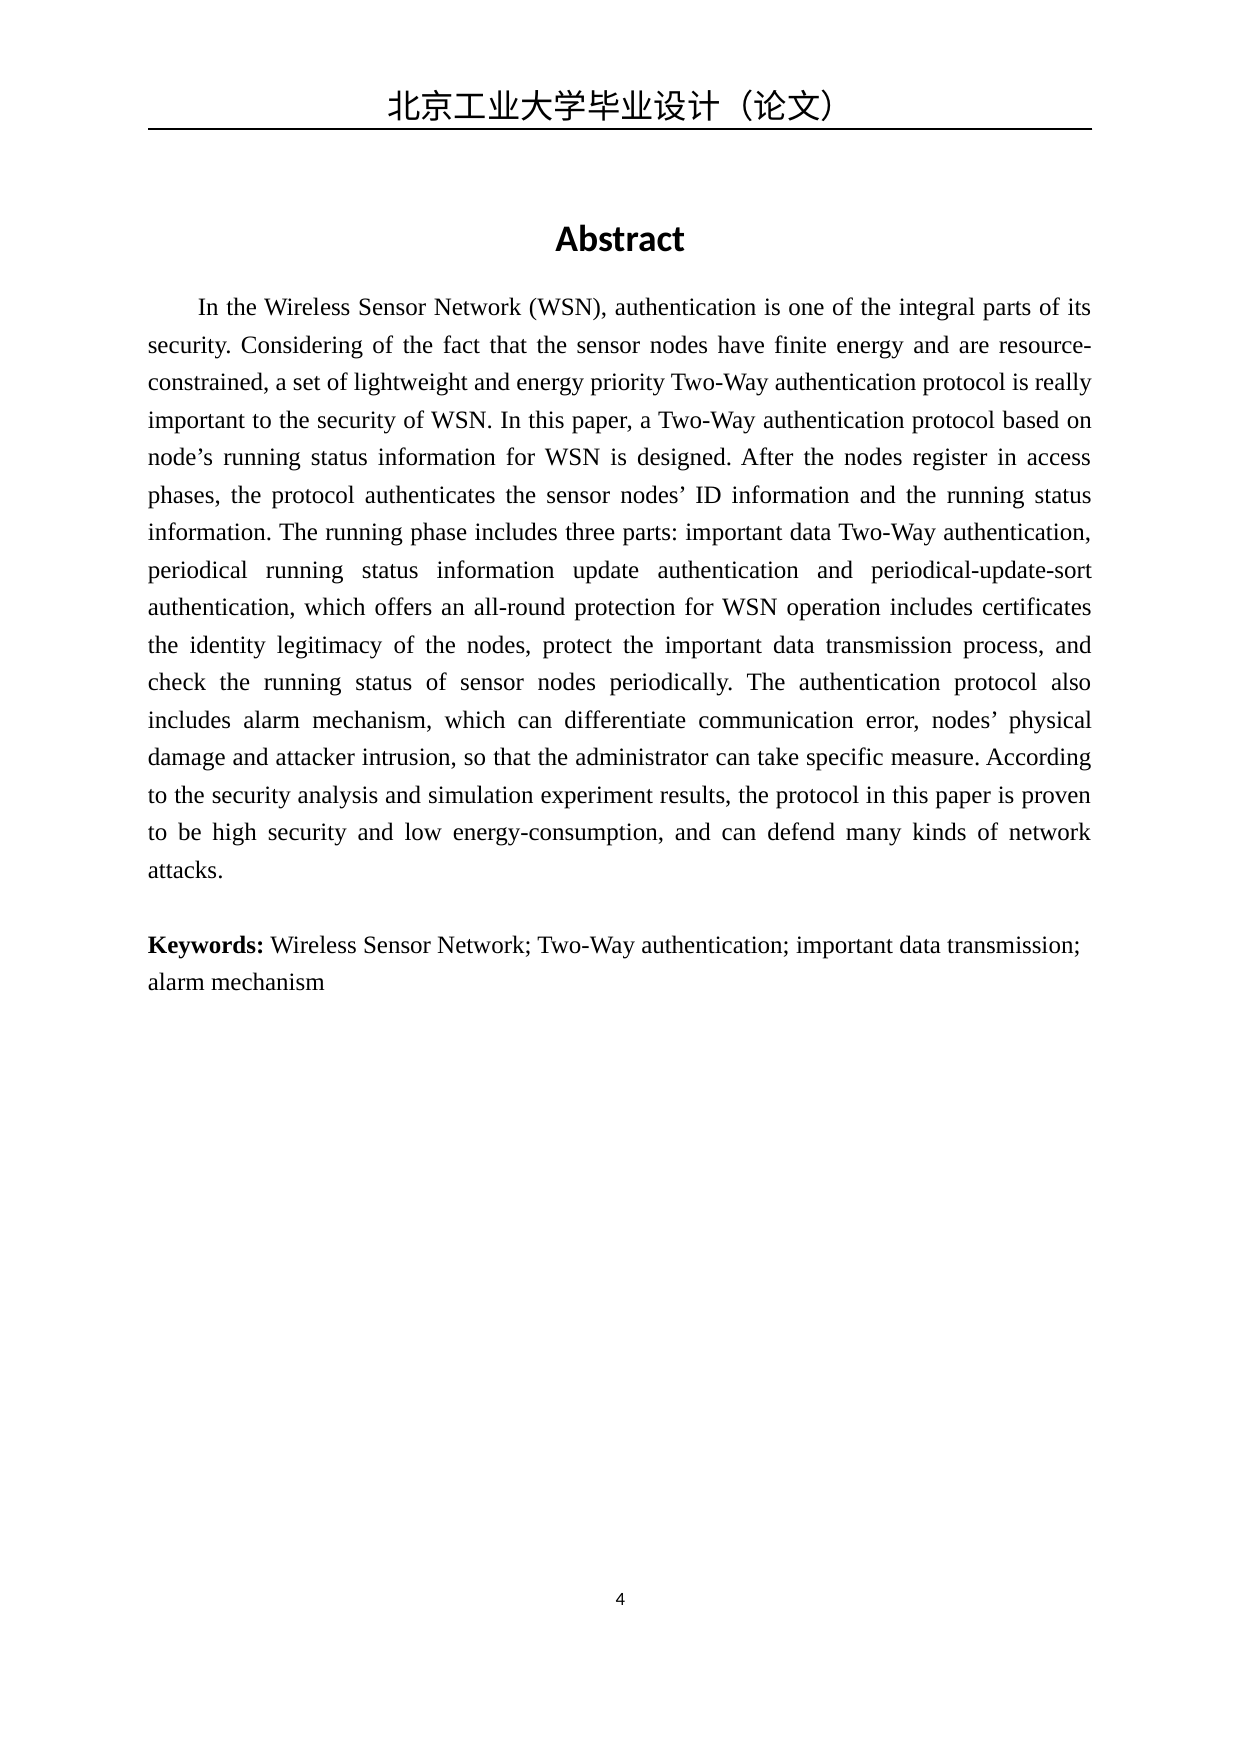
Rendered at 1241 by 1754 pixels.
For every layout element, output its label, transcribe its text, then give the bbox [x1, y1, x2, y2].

text In the Wireless Sensor Network (WSN), authentication is one of the integral parts of its security. Considering of the fact that the sensor nodes have finite energy and are resource-constrained, a set of lightweight and energy priority Two-Way authentication protocol is really important to the security of WSN. In this paper, a Two-Way authentication protocol based on node’s running status information for WSN is designed. After the nodes register in access phases, the protocol authenticates the sensor nodes’ ID information and the running status information. The running phase includes three parts: important data Two-Way authentication, periodical running status information update authentication and periodical-update-sort authentication, which offers an all-round protection for WSN operation includes certificates the identity legitimacy of the nodes, protect the important data transmission process, and check the running status of sensor nodes periodically. The authentication protocol also includes alarm mechanism, which can differentiate communication error, nodes’ physical damage and attacker intrusion, so that the administrator can take specific measure. According to the security analysis and simulation experiment results, the protocol in this paper is proven to be high security and low energy-consumption, and can defend many kinds of network attacks. [148, 286, 1092, 886]
text Keywords: Wireless Sensor Network; Two-Way authentication; important data transmission; alarm mechanism [148, 923, 1092, 998]
list Abstract [148, 215, 1092, 261]
